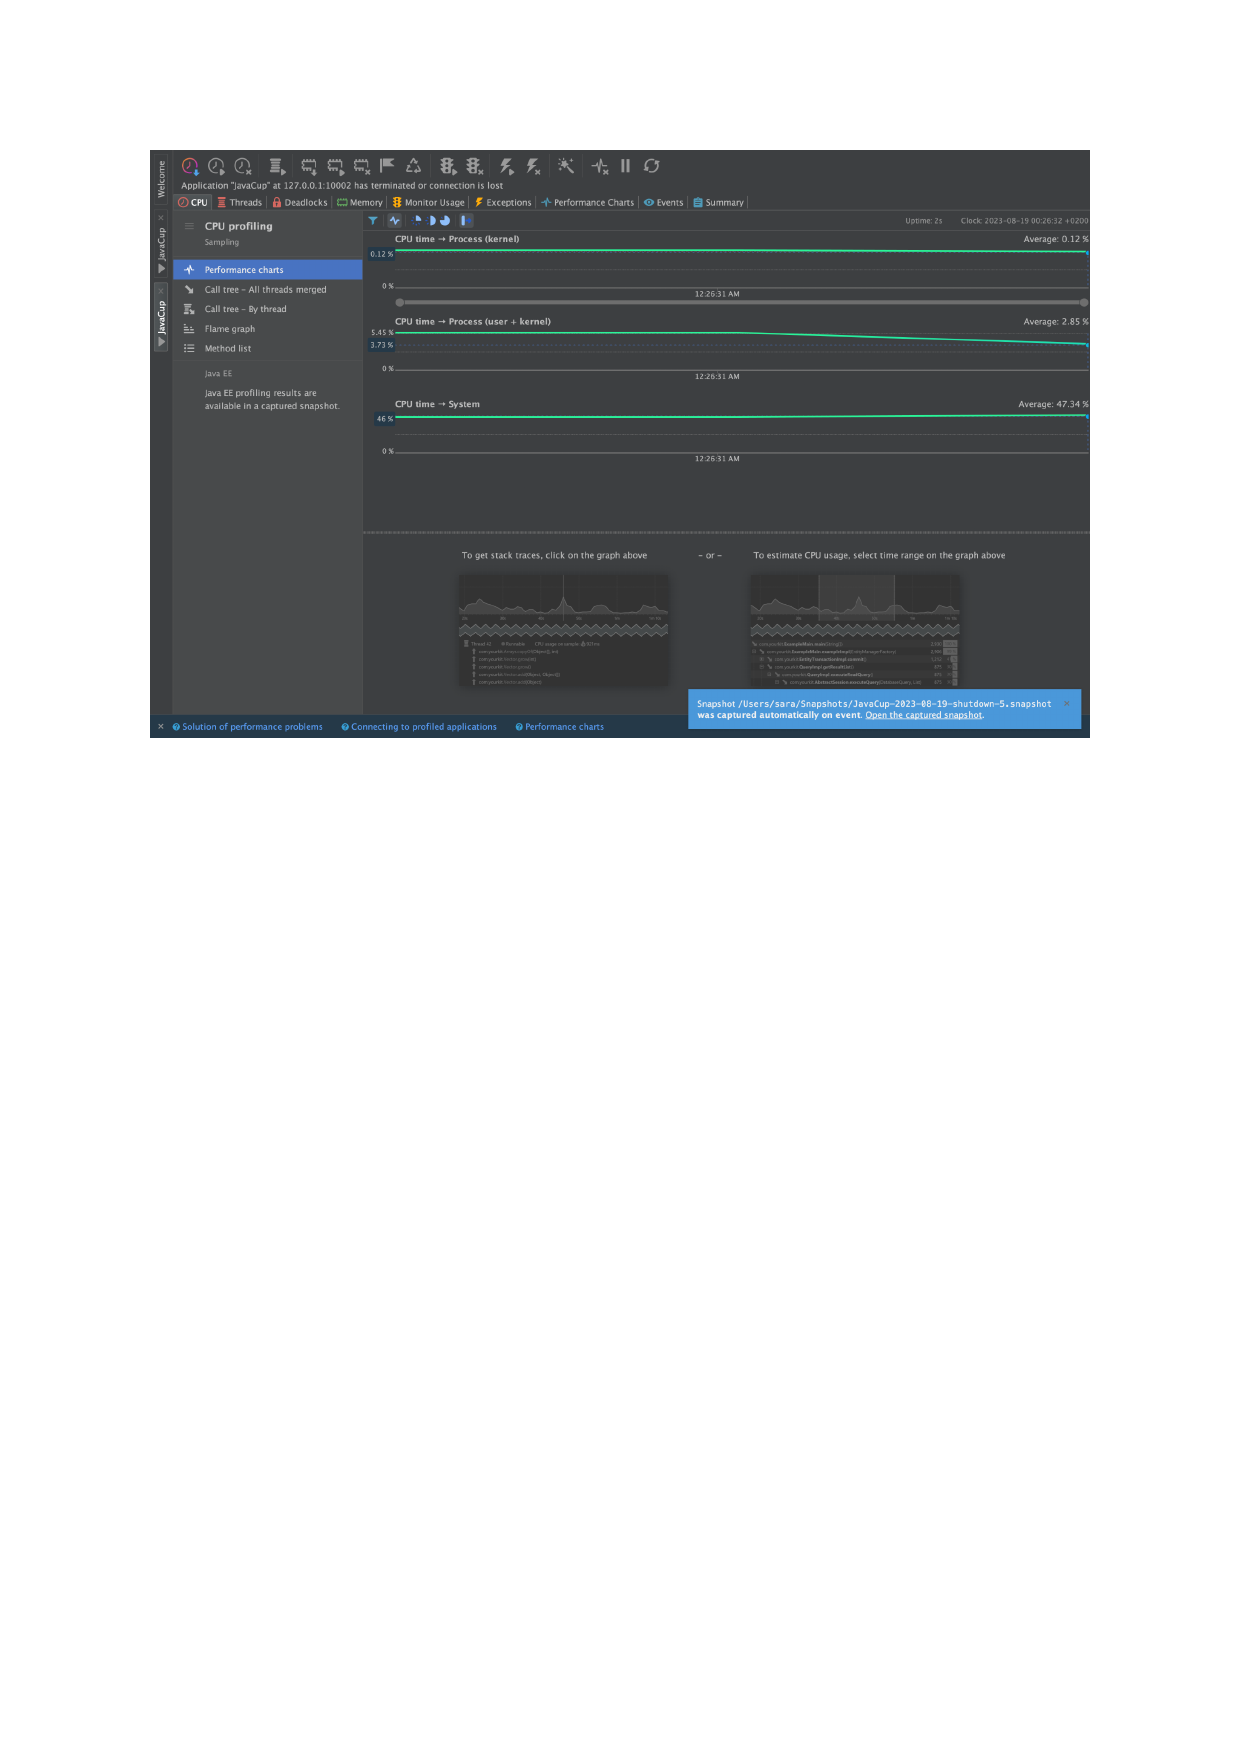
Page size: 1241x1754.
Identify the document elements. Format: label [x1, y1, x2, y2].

picture [150, 150, 1090, 738]
